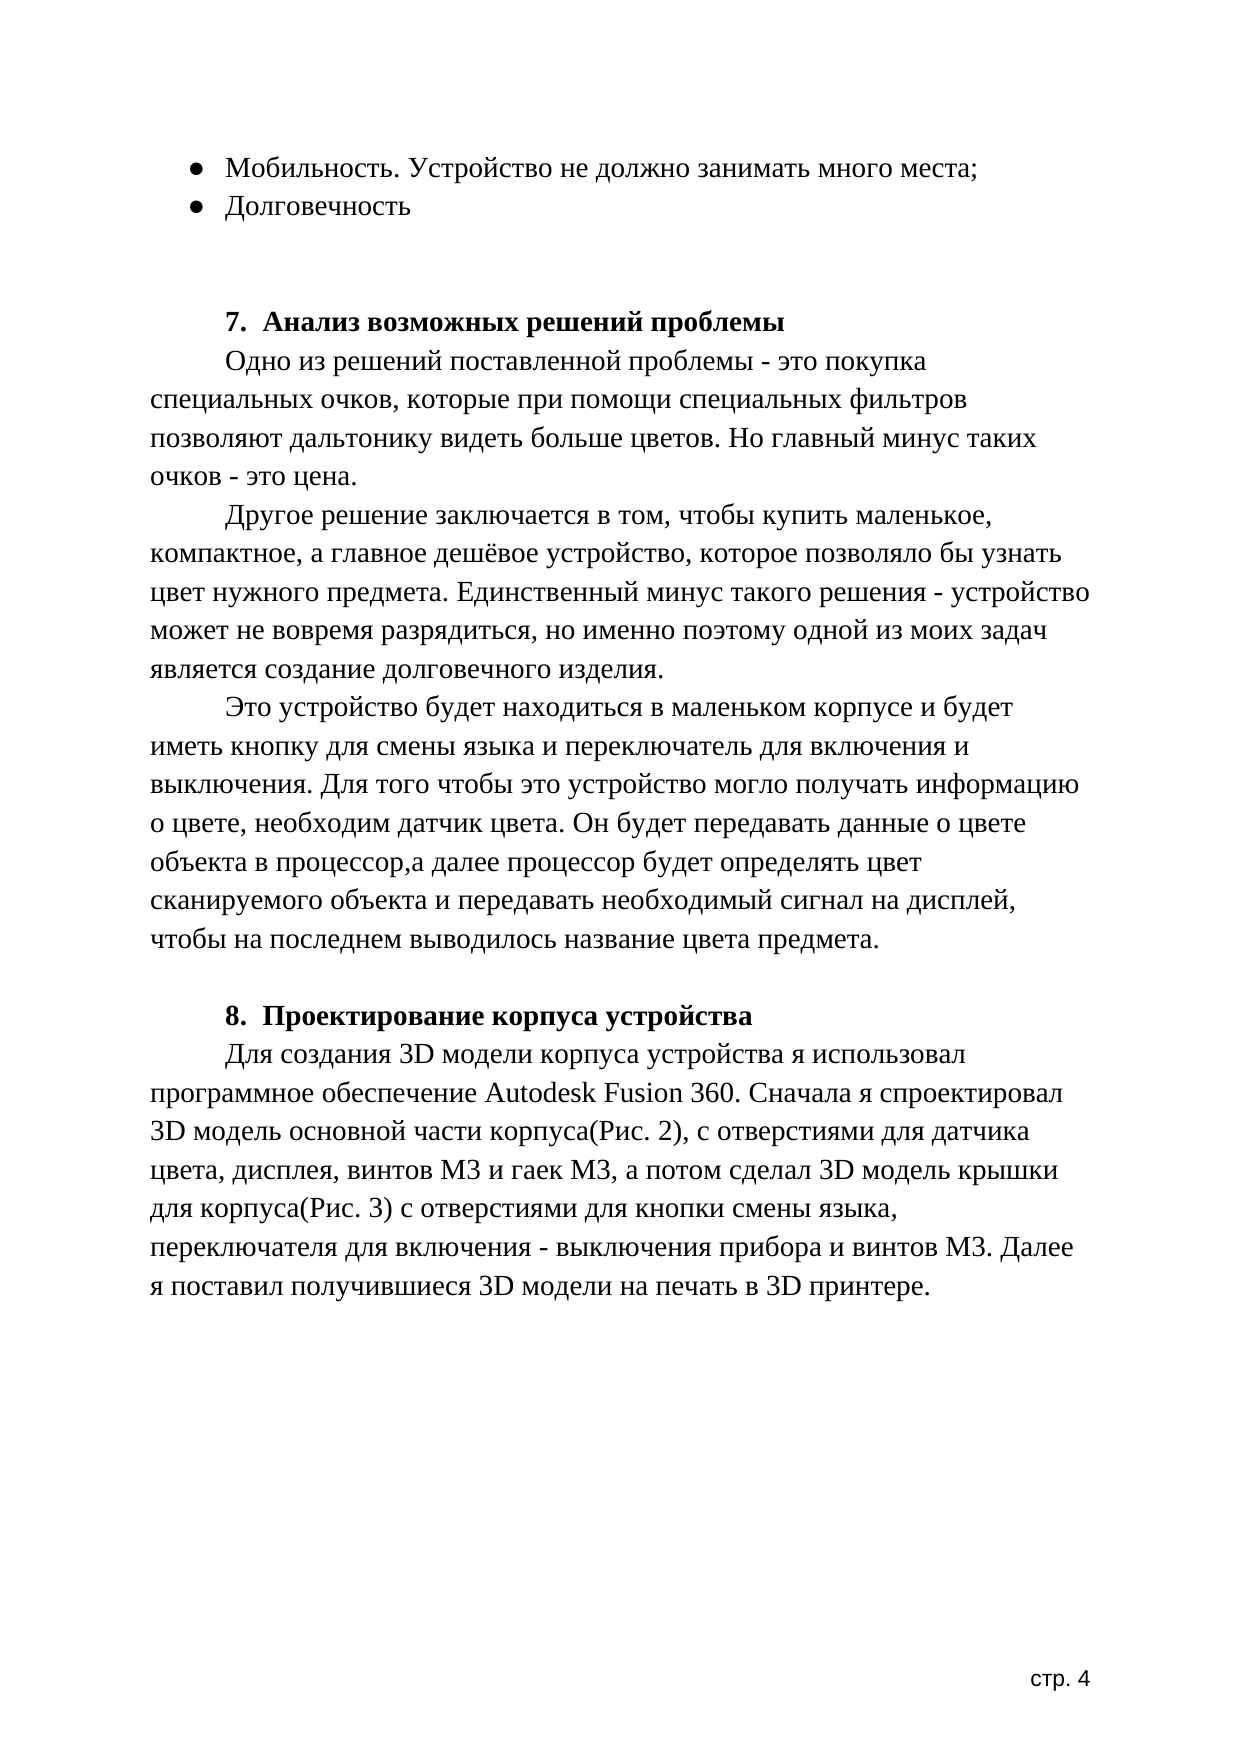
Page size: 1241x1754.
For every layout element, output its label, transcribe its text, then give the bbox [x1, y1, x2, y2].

text Это устройство будет находиться в маленьком корпусе и будет иметь кнопку для смены языка и переключатель для включения и выключения. Для того чтобы это устройство могло получать информацию о цвете, необходим датчик цвета. Он будет передавать данные о цвете объекта в процессор,а далее процессор будет определять цвет сканируемого объекта и передавать необходимый сигнал на дисплей, чтобы на последнем выводилось название цвета предмета. [150, 689, 1090, 954]
list Мобильность. Устройство не должно занимать много места; [187, 150, 1090, 183]
list Долговечность [187, 188, 1090, 222]
text Одно из решений поставленной проблемы - это покупка специальных очков, которые при помощи специальных фильтров позволяют дальтонику видеть больше цветов. Но главный минус таких очков - это цена. [150, 343, 1090, 492]
list Анализ возможных решений проблемы [225, 304, 1090, 338]
text Для создания 3D модели корпуса устройства я использовал программное обеспечение Autodesk Fusion 360. Сначала я спроектировал 3D модель основной части корпуса(Рис. 2), с отверстиями для датчика цвета, дисплея, винтов М3 и гаек М3, а потом сделал 3D модель крышки для корпуса(Рис. 3) с отверстиями для кнопки смены языка, переключателя для включения - выключения прибора и винтов М3. Далее я поставил получившиеся 3D модели на печать в 3D принтере. [150, 1036, 1090, 1301]
text Другое решение заключается в том, чтобы купить маленькое, компактное, а главное дешёвое устройство, которое позволяло бы узнать цвет нужного предмета. Единственный минус такого решения - устройство может не вовремя разрядиться, но именно поэтому одной из моих задач является создание долговечного изделия. [150, 497, 1090, 684]
list Проектирование корпуса устройства [225, 998, 1090, 1031]
